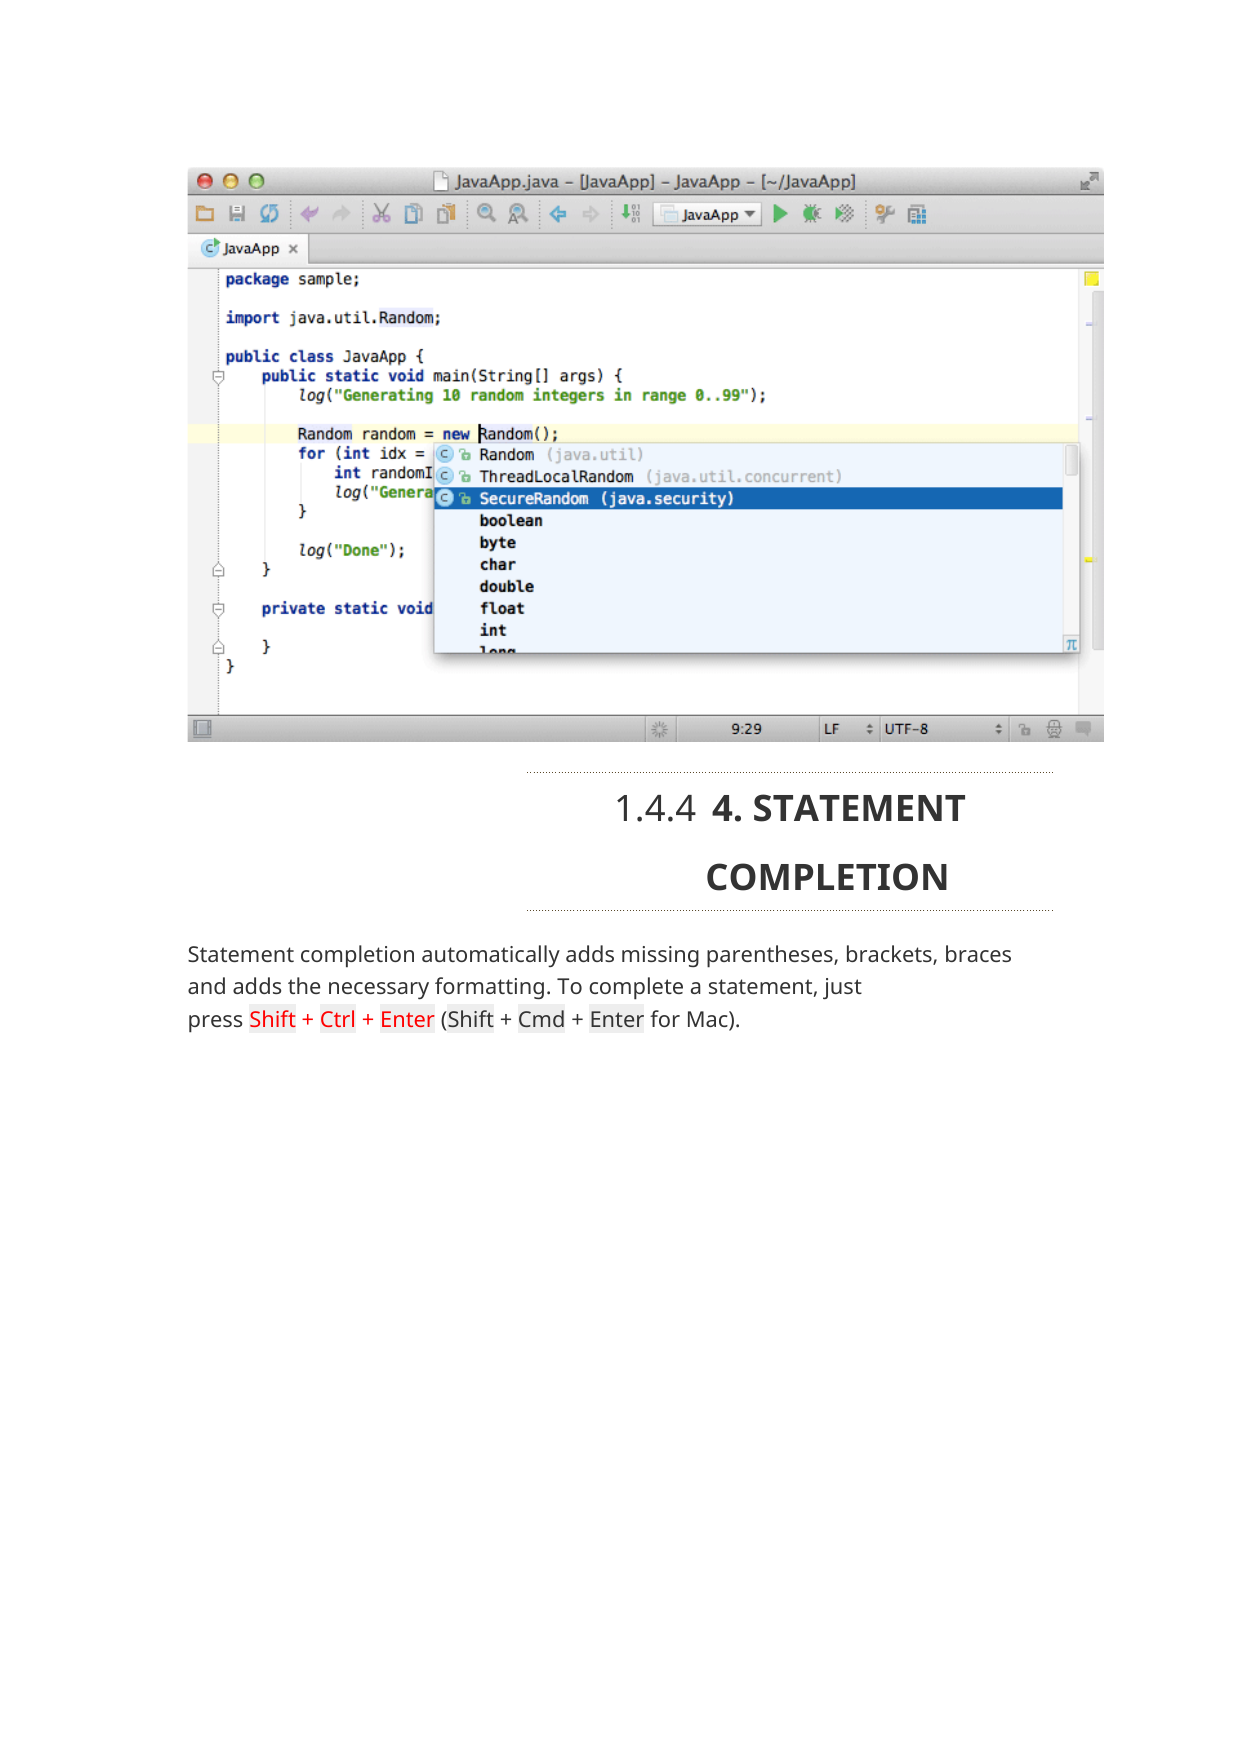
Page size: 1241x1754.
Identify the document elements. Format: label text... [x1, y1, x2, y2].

text Statement completion automatically adds missing parentheses, brackets, braces and adds the necessary formatting. To complete a statement, just press Shift + Ctrl + Enter (Shift + Cmd + Enter for Mac). [187, 937, 1053, 1035]
subtitle 4. Statement completion [527, 772, 1053, 911]
picture [187, 167, 1104, 742]
